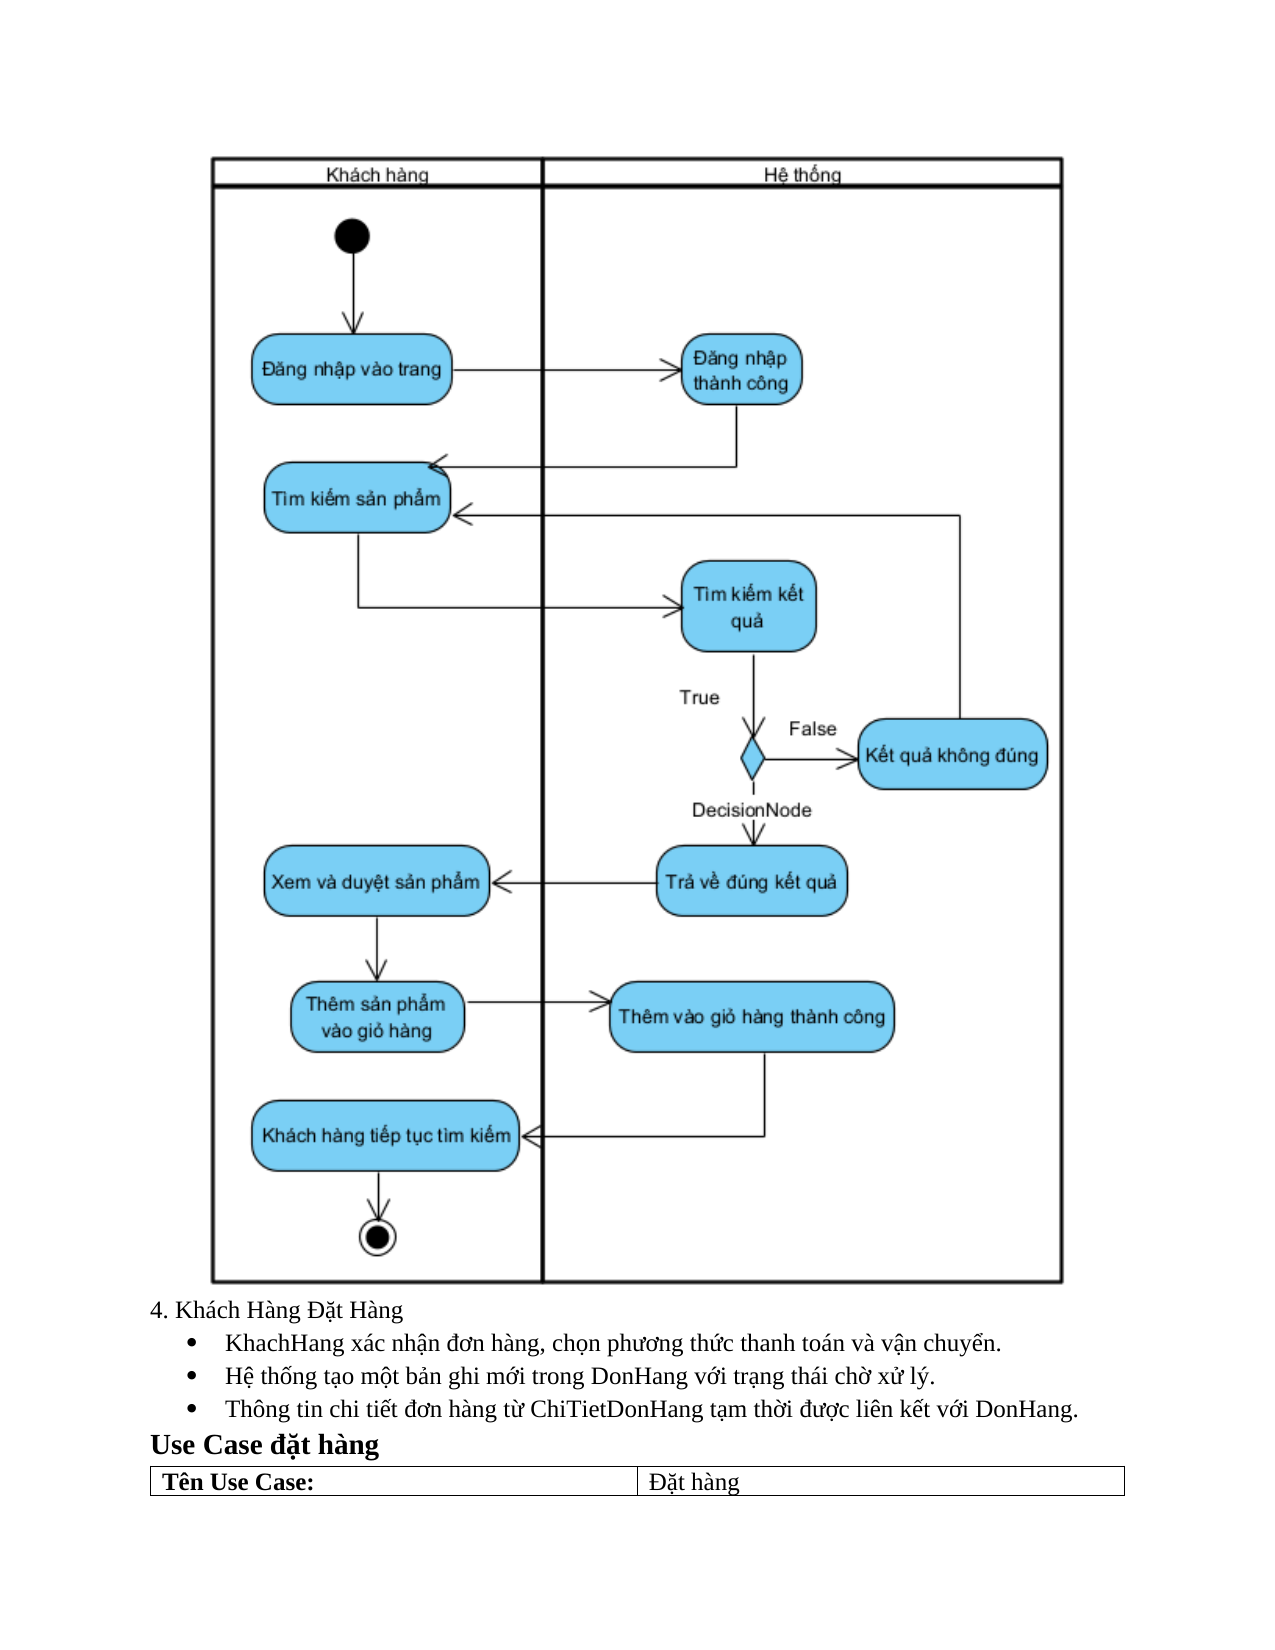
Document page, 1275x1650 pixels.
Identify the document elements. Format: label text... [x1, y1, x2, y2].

table_header Đặt hàng [638, 1467, 1124, 1495]
table_header Tên Use Case: [151, 1467, 637, 1495]
picture [203, 150, 1072, 1291]
list KhachHang xác nhận đơn hàng, chọn phương thức thanh toán và vận chuyển. [187, 1328, 1125, 1357]
text Use Case đặt hàng [150, 1427, 1125, 1461]
list Hệ thống tạo một bản ghi mới trong DonHang với trạng thái chờ xử lý. [187, 1361, 1125, 1390]
list Thông tin chi tiết đơn hàng từ ChiTietDonHang tạm thời được liên kết với DonHang. [187, 1394, 1125, 1423]
text 4. Khách Hàng Đặt Hàng [150, 1295, 1125, 1324]
